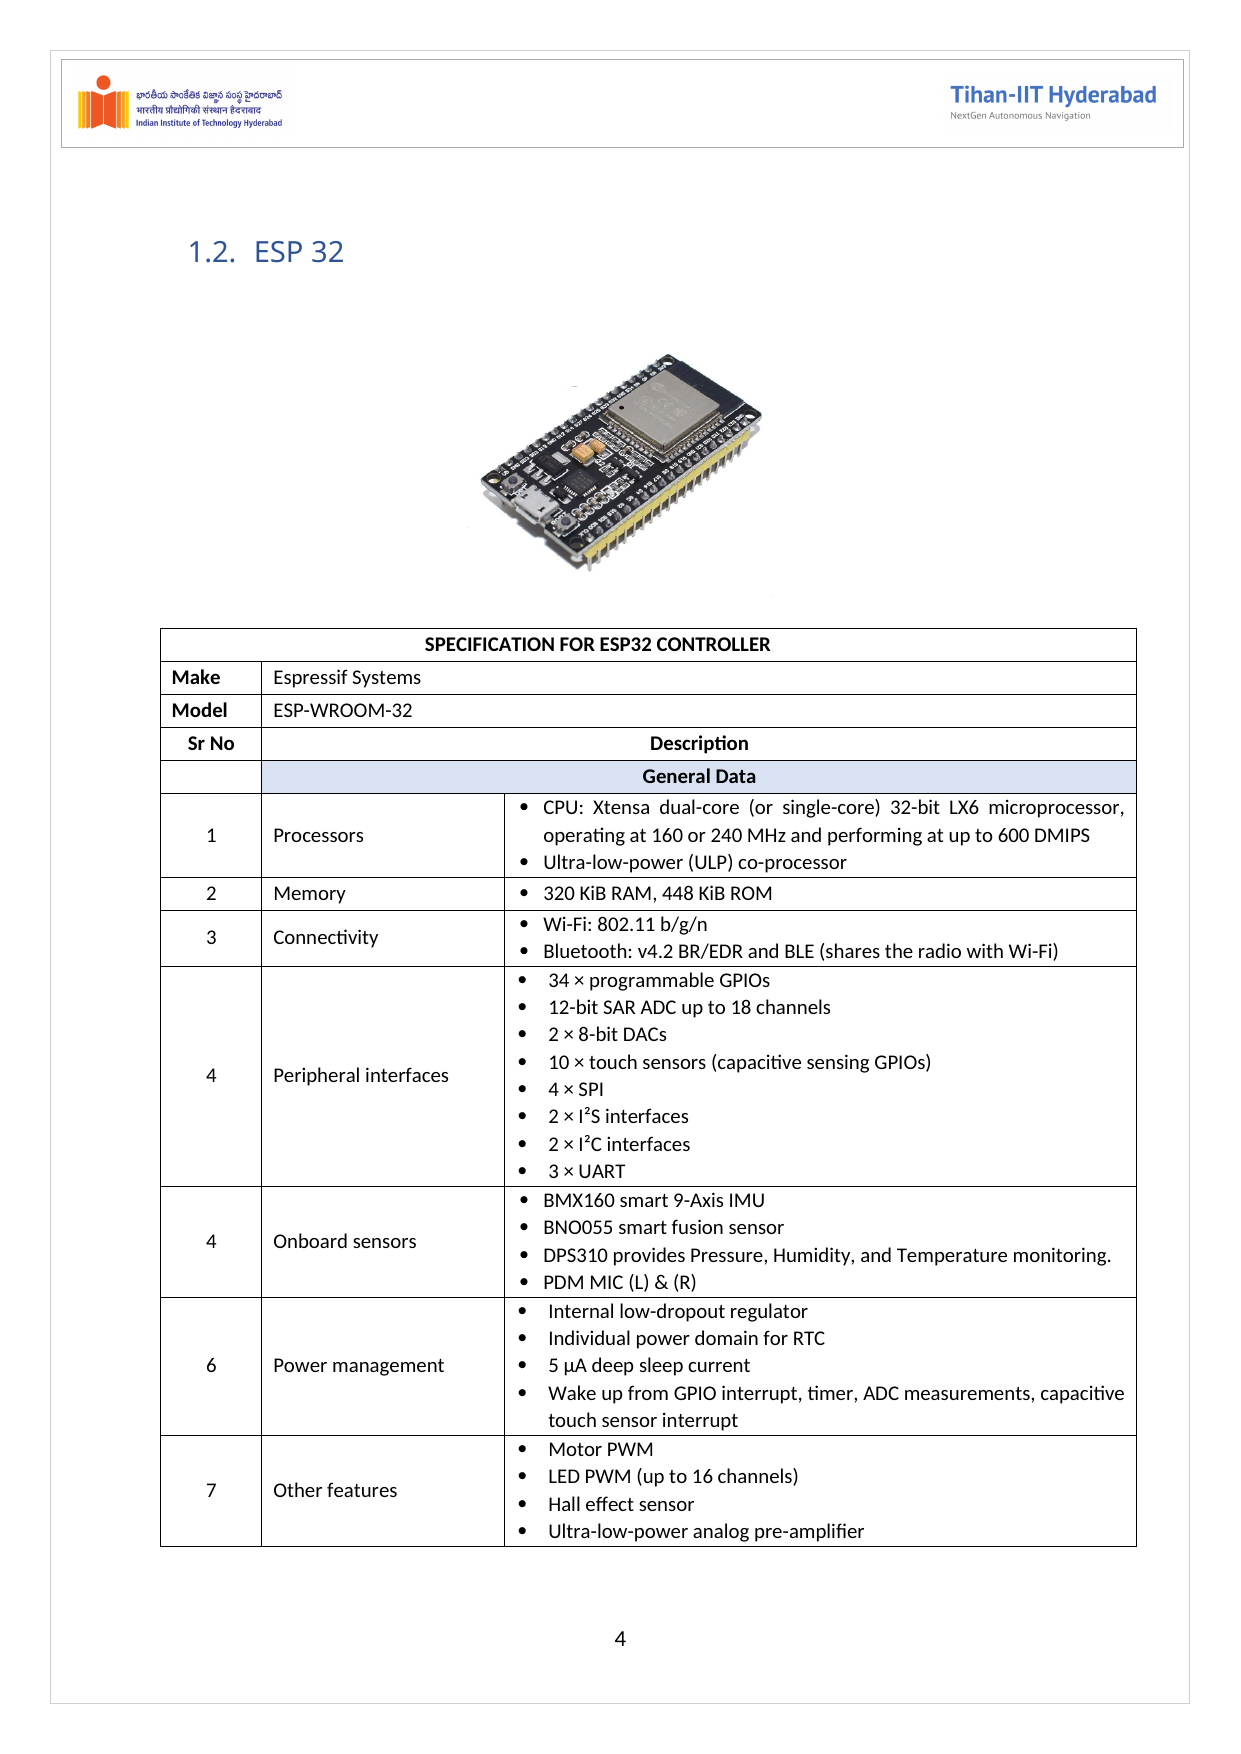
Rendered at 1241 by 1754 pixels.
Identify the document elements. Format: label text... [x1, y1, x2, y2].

table_cell 3 [161, 911, 261, 966]
table_cell 7 [161, 1436, 261, 1546]
table_cell Model [161, 695, 261, 727]
table_cell Memory [262, 878, 504, 910]
table_cell Espressif Systems [262, 662, 1136, 694]
table_cell Peripheral interfaces [262, 967, 504, 1186]
table_cell Wi-Fi: 802.11 b/g/n Bluetooth: v4.2 BR/EDR and BLE (shares the radio with Wi-Fi) [505, 911, 1136, 966]
table_header SPECIFICATION FOR ESP32 CONTROLLER [161, 629, 1136, 661]
table_cell Motor PWM LED PWM (up to 16 channels) Hall effect sensor Ultra-low-power analog pre-amplifier [505, 1436, 1136, 1546]
table_cell Power management [262, 1298, 504, 1435]
table_cell 1 [161, 794, 261, 877]
table_cell 4 [161, 1187, 261, 1297]
subtitle ESP 32 [187, 231, 1090, 271]
table_cell [161, 761, 261, 793]
table_cell Other features [262, 1436, 504, 1546]
table_cell Make [161, 662, 261, 694]
table_cell Internal low-dropout regulator Individual power domain for RTC 5 μA deep sleep current Wake up from GPIO interrupt, timer, ADC measurements, capacitive touch sensor interrupt [505, 1298, 1136, 1435]
table_cell General Data [262, 761, 1136, 793]
table_cell 4 [161, 967, 261, 1186]
table_cell Processors [262, 794, 504, 877]
table_cell ESP-WROOM-32 [262, 695, 1136, 727]
table_cell CPU: Xtensa dual-core (or single-core) 32-bit LX6 microprocessor, operating at 160 or 240 MHz and performing at up to 600 DMIPS Ultra-low-power (ULP) co-processor [505, 794, 1136, 877]
picture [942, 73, 1173, 134]
table_cell 320 KiB RAM, 448 KiB ROM [505, 878, 1136, 910]
table_cell Sr No [161, 728, 261, 760]
table_cell 34 × programmable GPIOs 12-bit SAR ADC up to 18 channels 2 × 8-bit DACs 10 × touch sensors (capacitive sensing GPIOs) 4 × SPI 2 × I²S interfaces 2 × I²C interfaces 3 × UART [505, 967, 1136, 1186]
picture [72, 69, 294, 138]
table_cell BMX160 smart 9-Axis IMU BNO055 smart fusion sensor DPS310 provides Pressure, Humidity, and Temperature monitoring. PDM MIC (L) & (R) [505, 1187, 1136, 1297]
table_cell Description [262, 728, 1136, 760]
table_cell Onboard sensors [262, 1187, 504, 1297]
picture [465, 298, 775, 609]
table_cell 6 [161, 1298, 261, 1435]
table_cell 2 [161, 878, 261, 910]
table_cell Connectivity [262, 911, 504, 966]
